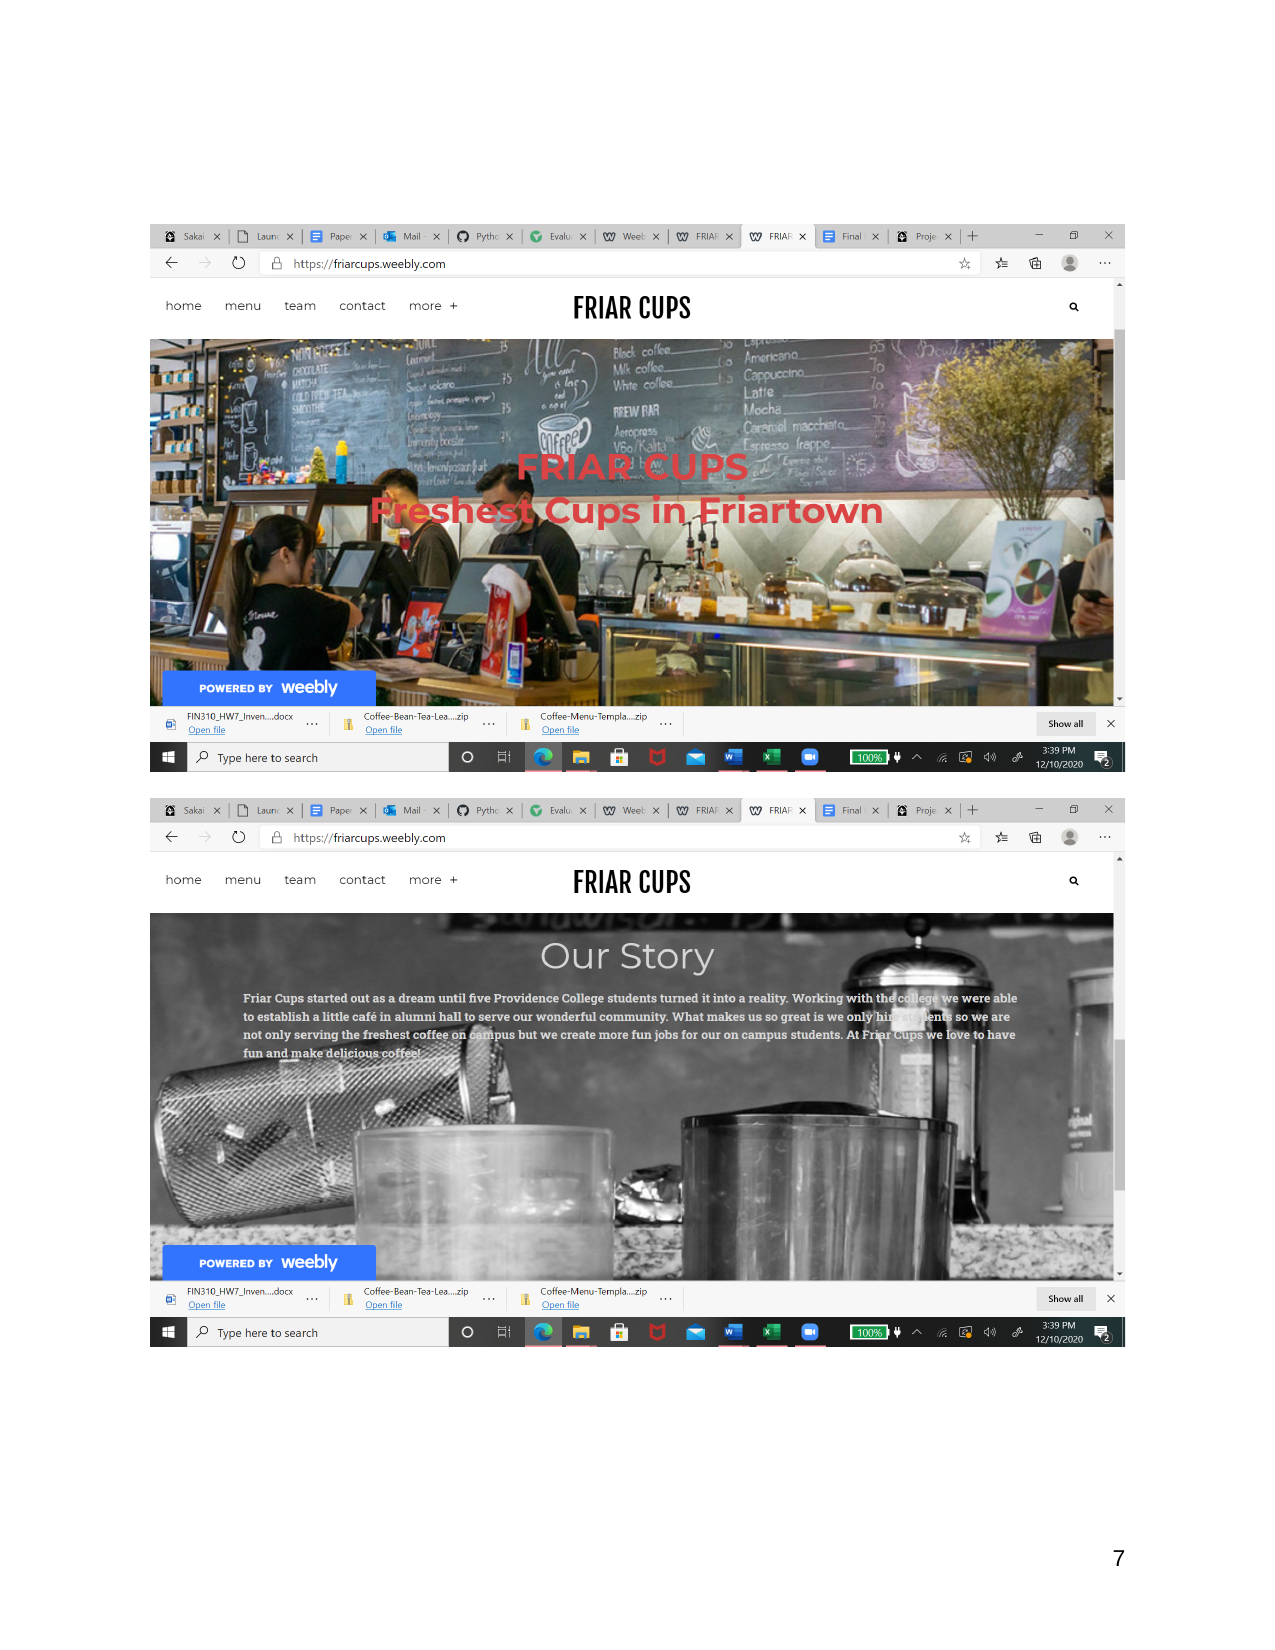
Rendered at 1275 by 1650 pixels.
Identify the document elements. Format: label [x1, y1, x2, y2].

picture [150, 224, 1125, 772]
picture [150, 798, 1125, 1347]
